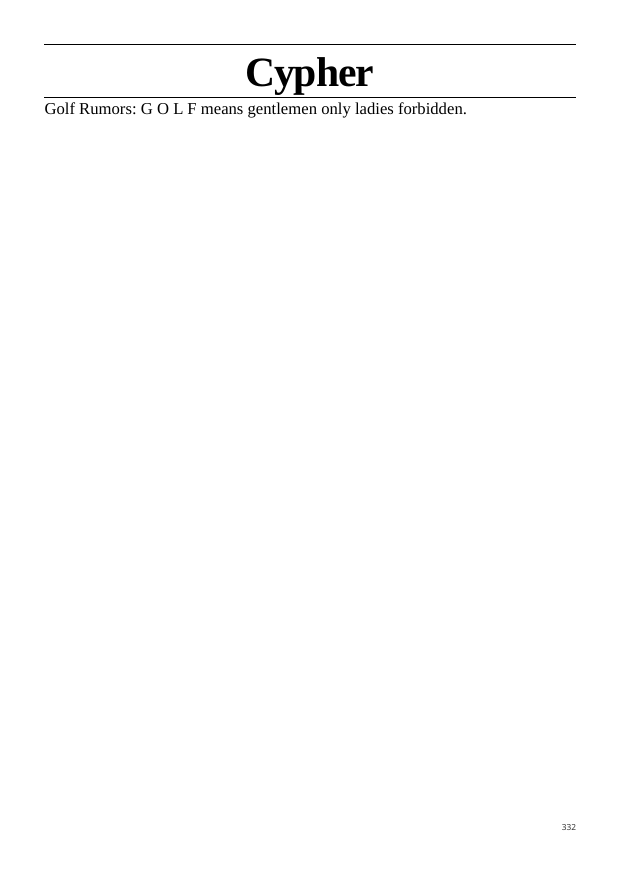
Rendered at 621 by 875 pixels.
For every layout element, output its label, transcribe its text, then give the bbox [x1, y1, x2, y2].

text Golf Rumors: G O L F means gentlemen only ladies forbidden. [44, 98, 576, 118]
subtitle Cypher [44, 45, 576, 97]
